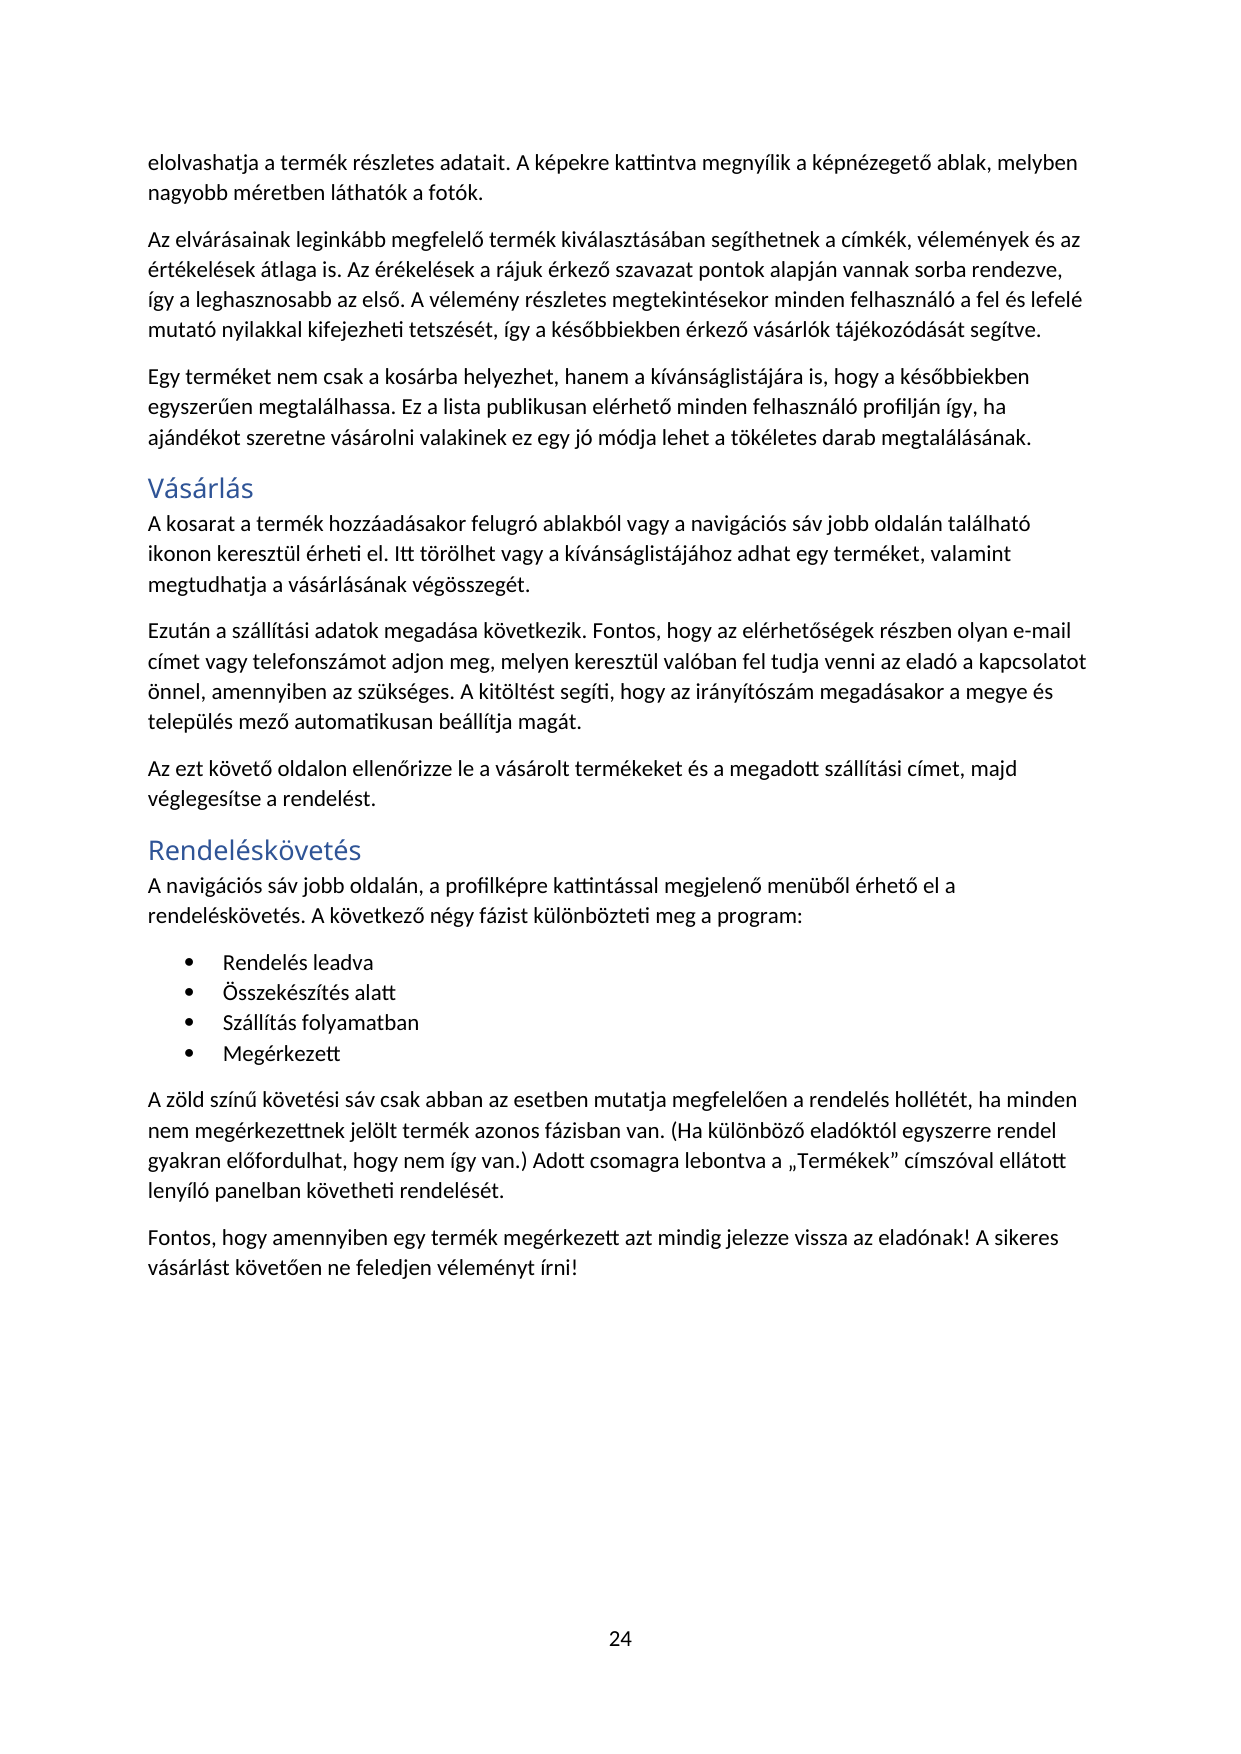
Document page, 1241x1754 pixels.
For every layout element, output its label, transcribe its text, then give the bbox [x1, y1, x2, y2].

subtitle Vásárlás [148, 469, 1093, 506]
text Egy terméket nem csak a kosárba helyezhet, hanem a kívánságlistájára is, hogy a későbbiekben egyszerűen megtalálhassa. Ez a lista publikusan elérhető minden felhasználó profilján így, ha ajándékot szeretne vásárolni valakinek ez egy jó módja lehet a tökéletes darab megtalálásának. [148, 362, 1093, 451]
subtitle Rendeléskövetés [148, 831, 1093, 868]
list Összekészítés alatt [185, 978, 1093, 1006]
text A zöld színű követési sáv csak abban az esetben mutatja megfelelően a rendelés hollétét, ha minden nem megérkezettnek jelölt termék azonos fázisban van. (Ha különböző eladóktól egyszerre rendel gyakran előfordulhat, hogy nem így van.) Adott csomagra lebontva a „Termékek” címszóval ellátott lenyíló panelban követheti rendelését. [148, 1086, 1093, 1204]
list Megérkezett [185, 1039, 1093, 1067]
text Az ezt követő oldalon ellenőrizze le a vásárolt termékeket és a megadott szállítási címet, majd véglegesítse a rendelést. [148, 754, 1093, 812]
text A kosarat a termék hozzáadásakor felugró ablakból vagy a navigációs sáv jobb oldalán található ikonon keresztül érheti el. Itt törölhet vagy a kívánságlistájához adhat egy terméket, valamint megtudhatja a vásárlásának végösszegét. [148, 509, 1093, 598]
text Az elvárásainak leginkább megfelelő termék kiválasztásában segíthetnek a címkék, vélemények és az értékelések átlaga is. Az érékelések a rájuk érkező szavazat pontok alapján vannak sorba rendezve, így a leghasznosabb az első. A vélemény részletes megtekintésekor minden felhasználó a fel és lefelé mutató nyilakkal kifejezheti tetszését, így a későbbiekben érkező vásárlók tájékozódását segítve. [148, 225, 1093, 343]
text A termék kártya bármely más részére vagy a „Részletek” gombra kattintva további információkat szerezhet az árucikkel kapcsolatban. Ha így dönt, a bal felső sarokban a „kenyérmorzsa” navigáción keresztül eléri az összes, illetve a választottal azonos kategóriába tartozó termékeket. Lejjebb elolvashatja a termék részletes adatait. A képekre kattintva megnyílik a képnézegető ablak, melyben nagyobb méretben láthatók a fotók. [148, 148, 1093, 206]
text Ezután a szállítási adatok megadása következik. Fontos, hogy az elérhetőségek részben olyan e-mail címet vagy telefonszámot adjon meg, melyen keresztül valóban fel tudja venni az eladó a kapcsolatot önnel, amennyiben az szükséges. A kitöltést segíti, hogy az irányítószám megadásakor a megye és település mező automatikusan beállítja magát. [148, 617, 1093, 735]
list Szállítás folyamatban [185, 1008, 1093, 1036]
text A navigációs sáv jobb oldalán, a profilképre kattintással megjelenő menüből érhető el a rendeléskövetés. A következő négy fázist különbözteti meg a program: [148, 871, 1093, 929]
list Rendelés leadva [185, 948, 1093, 976]
text Fontos, hogy amennyiben egy termék megérkezett azt mindig jelezze vissza az eladónak! A sikeres vásárlást követően ne feledjen véleményt írni! [148, 1223, 1093, 1281]
